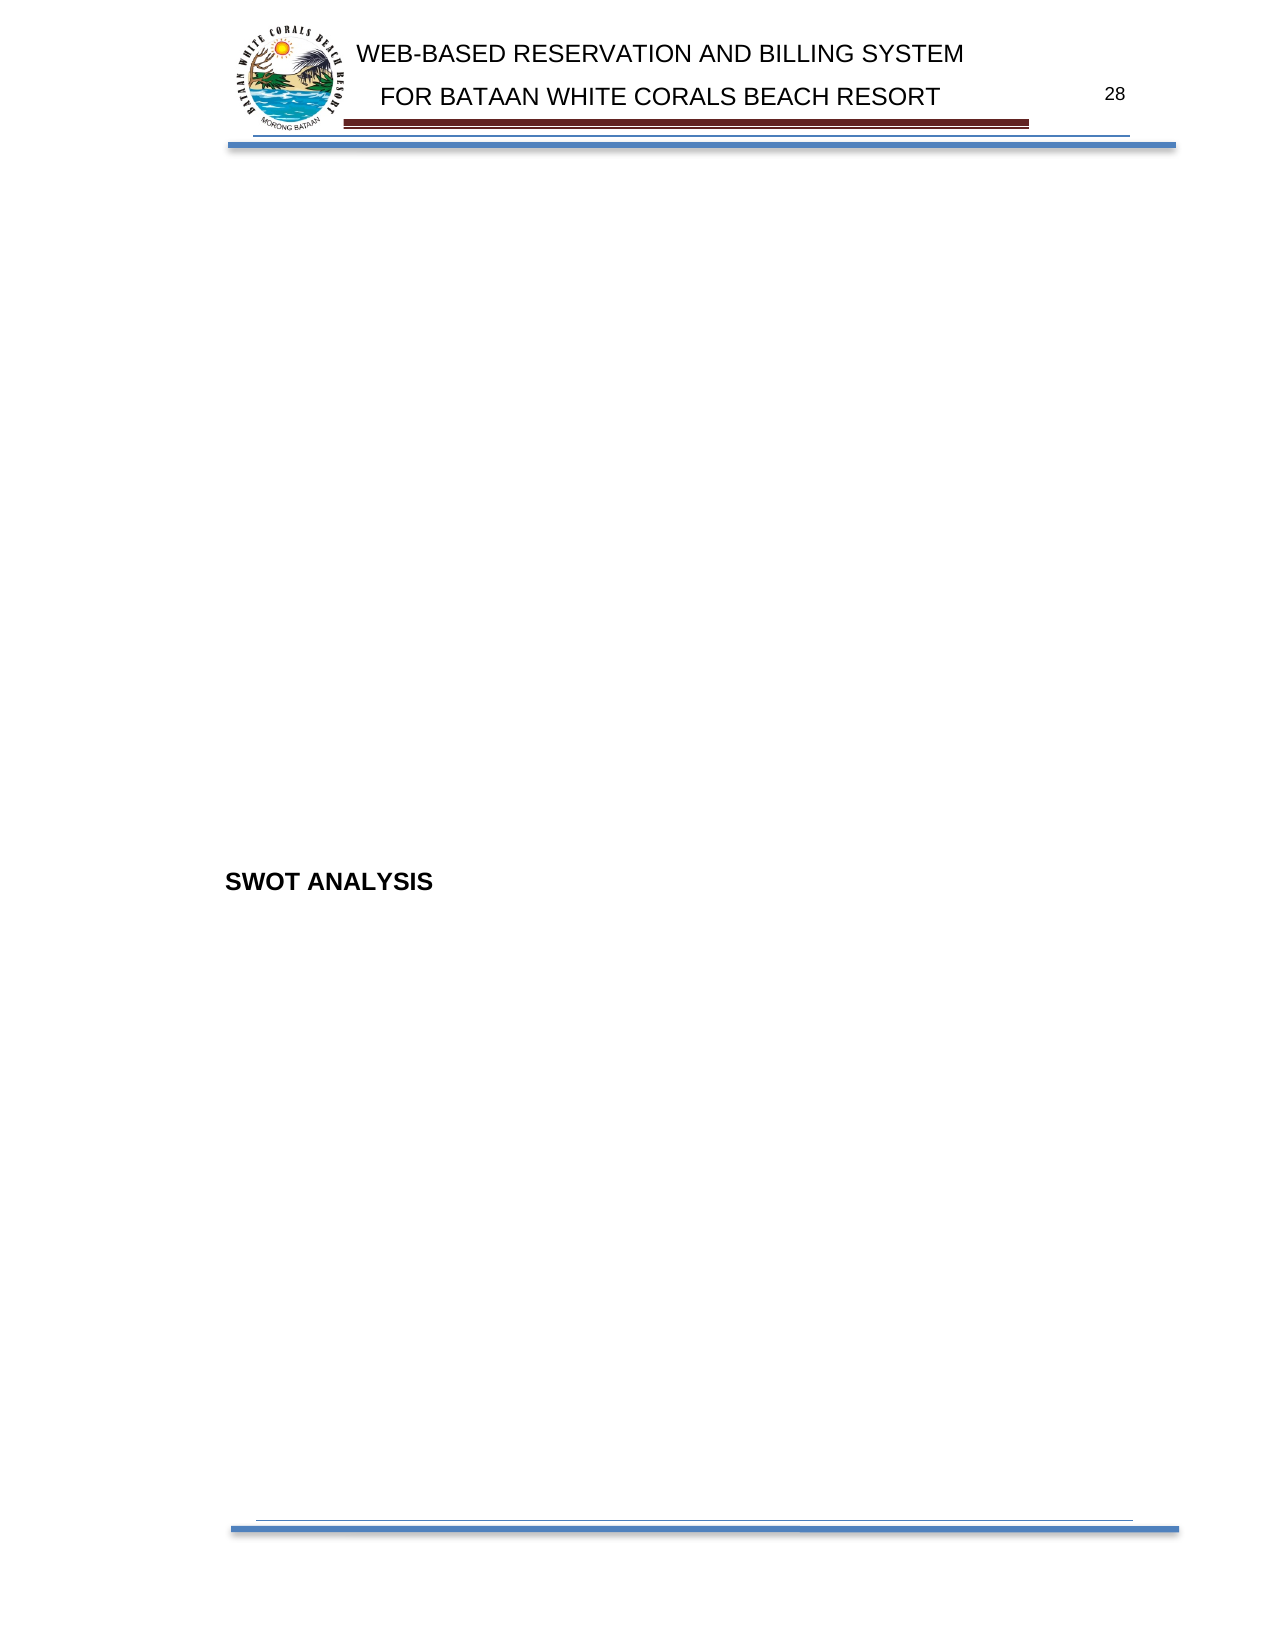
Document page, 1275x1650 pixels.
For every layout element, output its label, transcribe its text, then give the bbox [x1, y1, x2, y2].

text SWOT ANALYSIS [225, 867, 1125, 896]
picture [234, 20, 344, 130]
